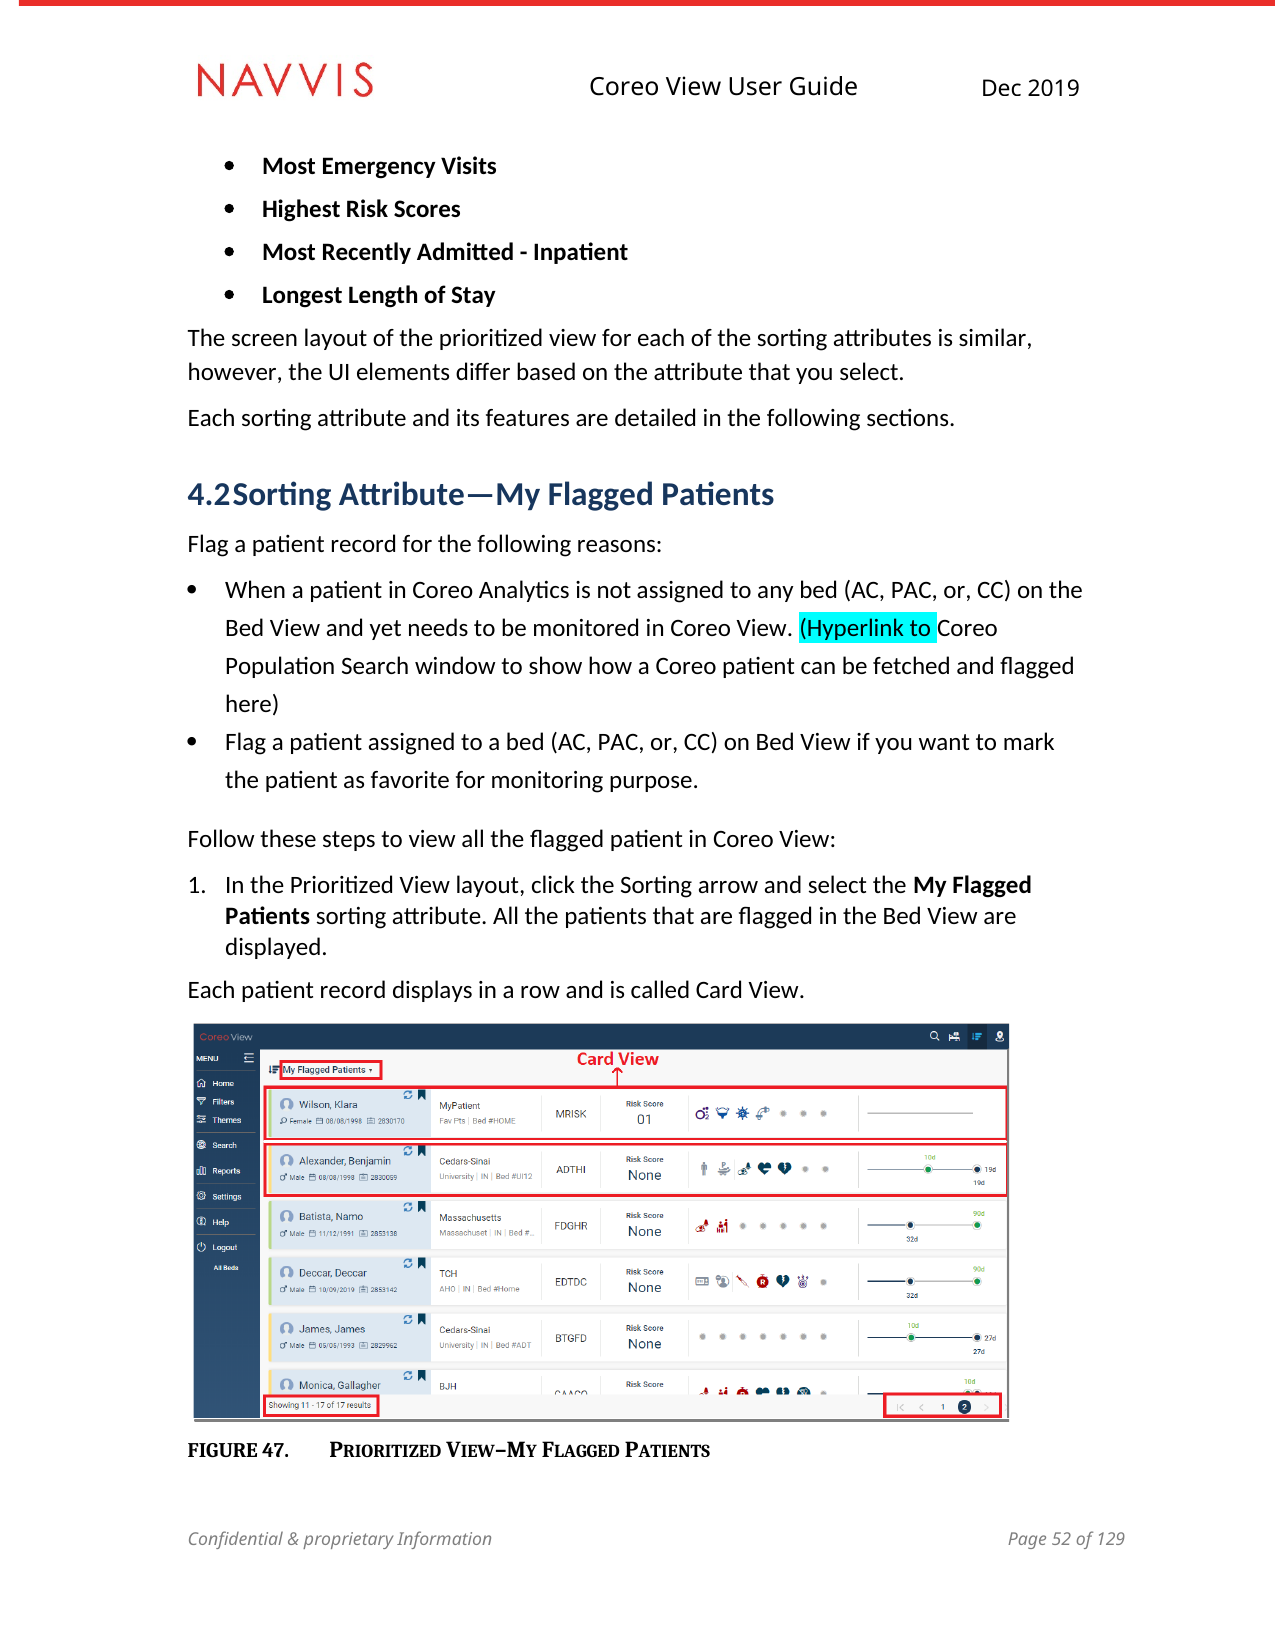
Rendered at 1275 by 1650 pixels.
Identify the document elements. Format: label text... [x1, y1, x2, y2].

text Flag a patient record for the following reasons: [187, 528, 1087, 558]
list In the Prioritized View layout, click the Sorting arrow and select the My Flagged Patients sorting attribute. All the patients that are flagged in the Bed View are displayed. [187, 870, 1087, 961]
text The screen layout of the prioritized view for each of the sorting attributes is similar, however, the UI elements differ based on the attribute that you select. [187, 322, 1087, 386]
list Flag a patient assigned to a bed (AC, PAC, or, CC) on Bed View if you want to mark the patient as favorite for monitoring purpose. [187, 727, 1087, 795]
text Each sorting attribute and its features are detailed in the following sections. [187, 402, 1087, 432]
list Most Emergency Visits [225, 150, 1087, 181]
text Follow these steps to view all the flagged patient in Coreo View: [187, 824, 1087, 854]
list Longest Length of Stay [225, 279, 1087, 309]
list Most Recently Admitted - Inpatient [225, 236, 1087, 267]
subtitle Sorting Attribute—My Flagged Patients [187, 473, 1087, 513]
text Prioritized View–My Flagged Patients [187, 1436, 1087, 1463]
picture [193, 1023, 1010, 1424]
text Each patient record displays in a row and is called Card View. [187, 974, 1087, 1004]
list When a patient in Coreo Analytics is not assigned to any bed (AC, PAC, or, CC) on the Bed View and yet needs to be monitored in Coreo View. (Hyperlink to Coreo Population Search window to show how a Coreo patient can be fetched and flagged here) [187, 574, 1087, 719]
list Highest Risk Scores [225, 193, 1087, 223]
picture [187, 55, 383, 104]
